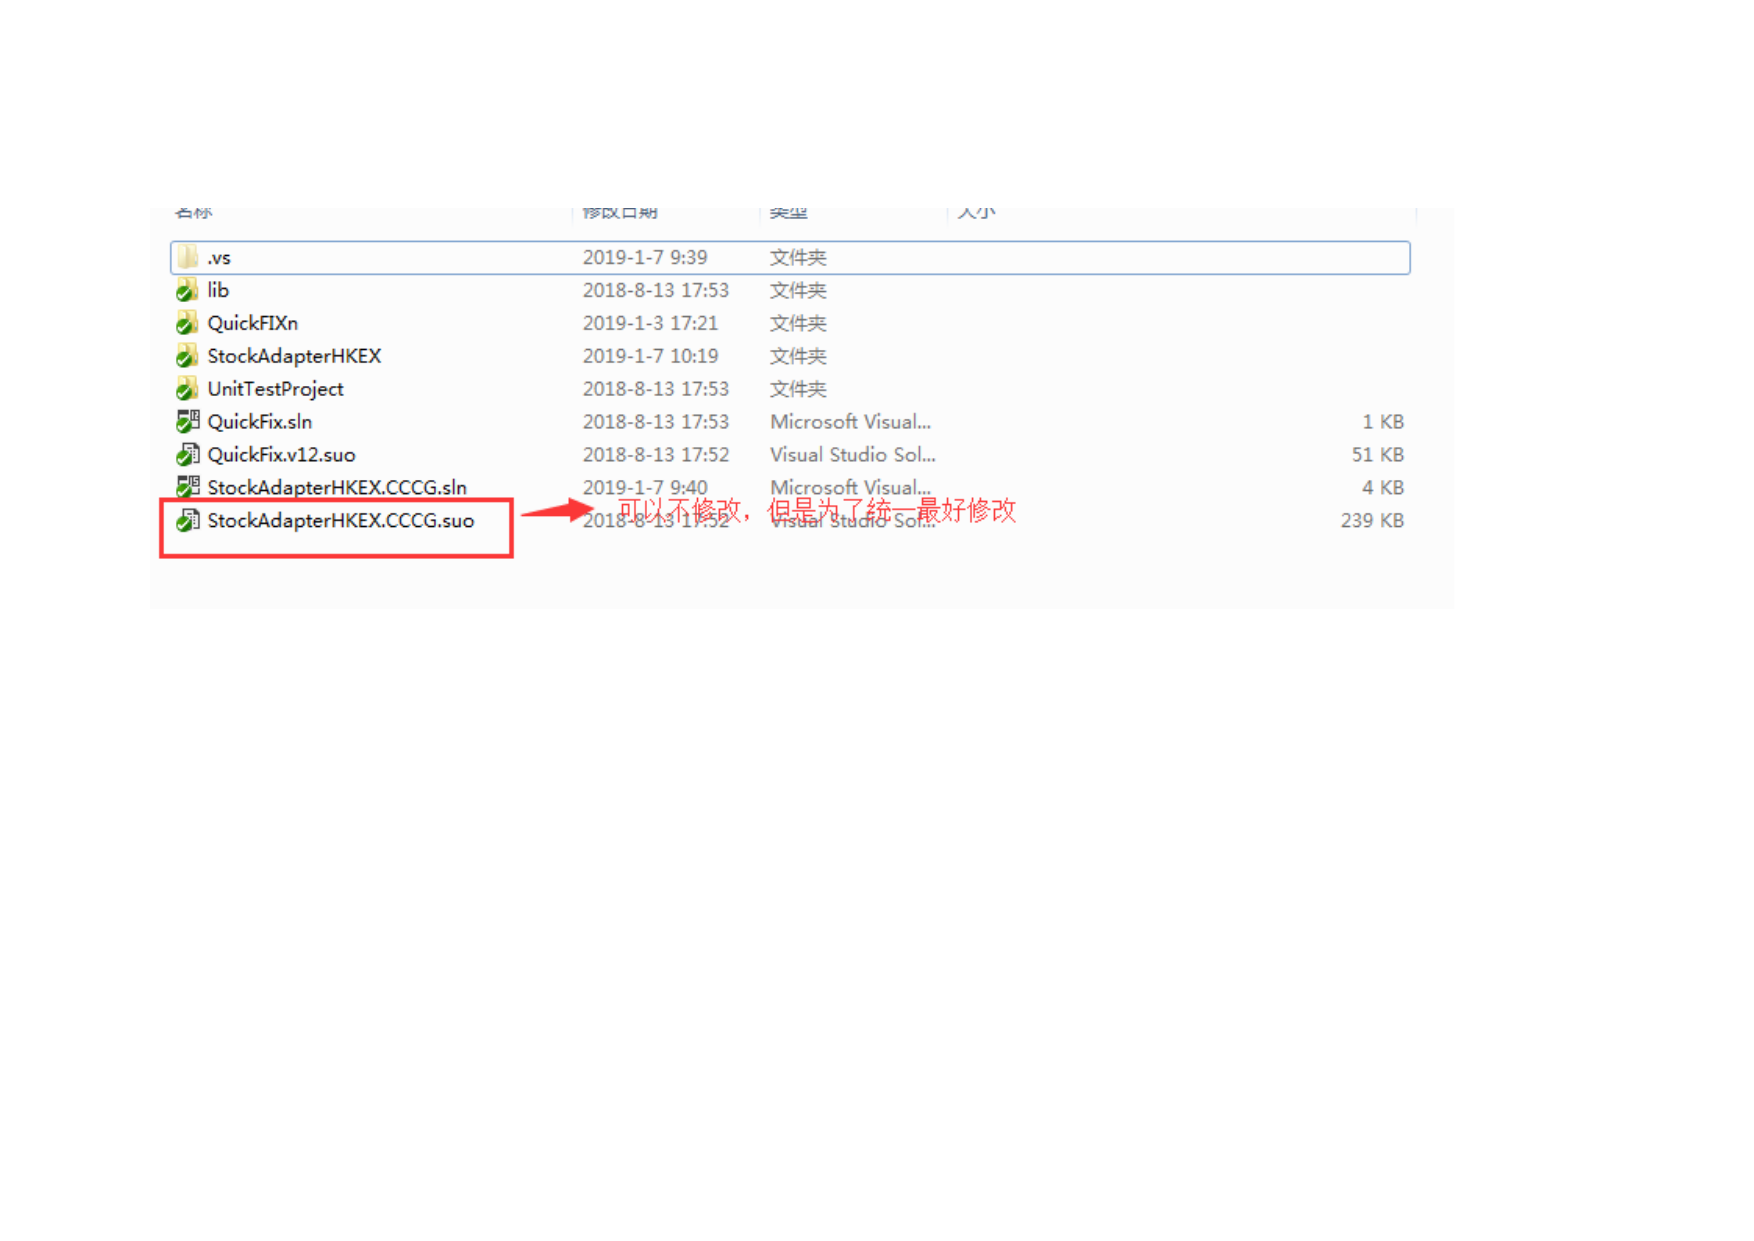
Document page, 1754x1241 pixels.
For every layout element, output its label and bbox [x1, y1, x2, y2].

picture [150, 208, 1455, 609]
